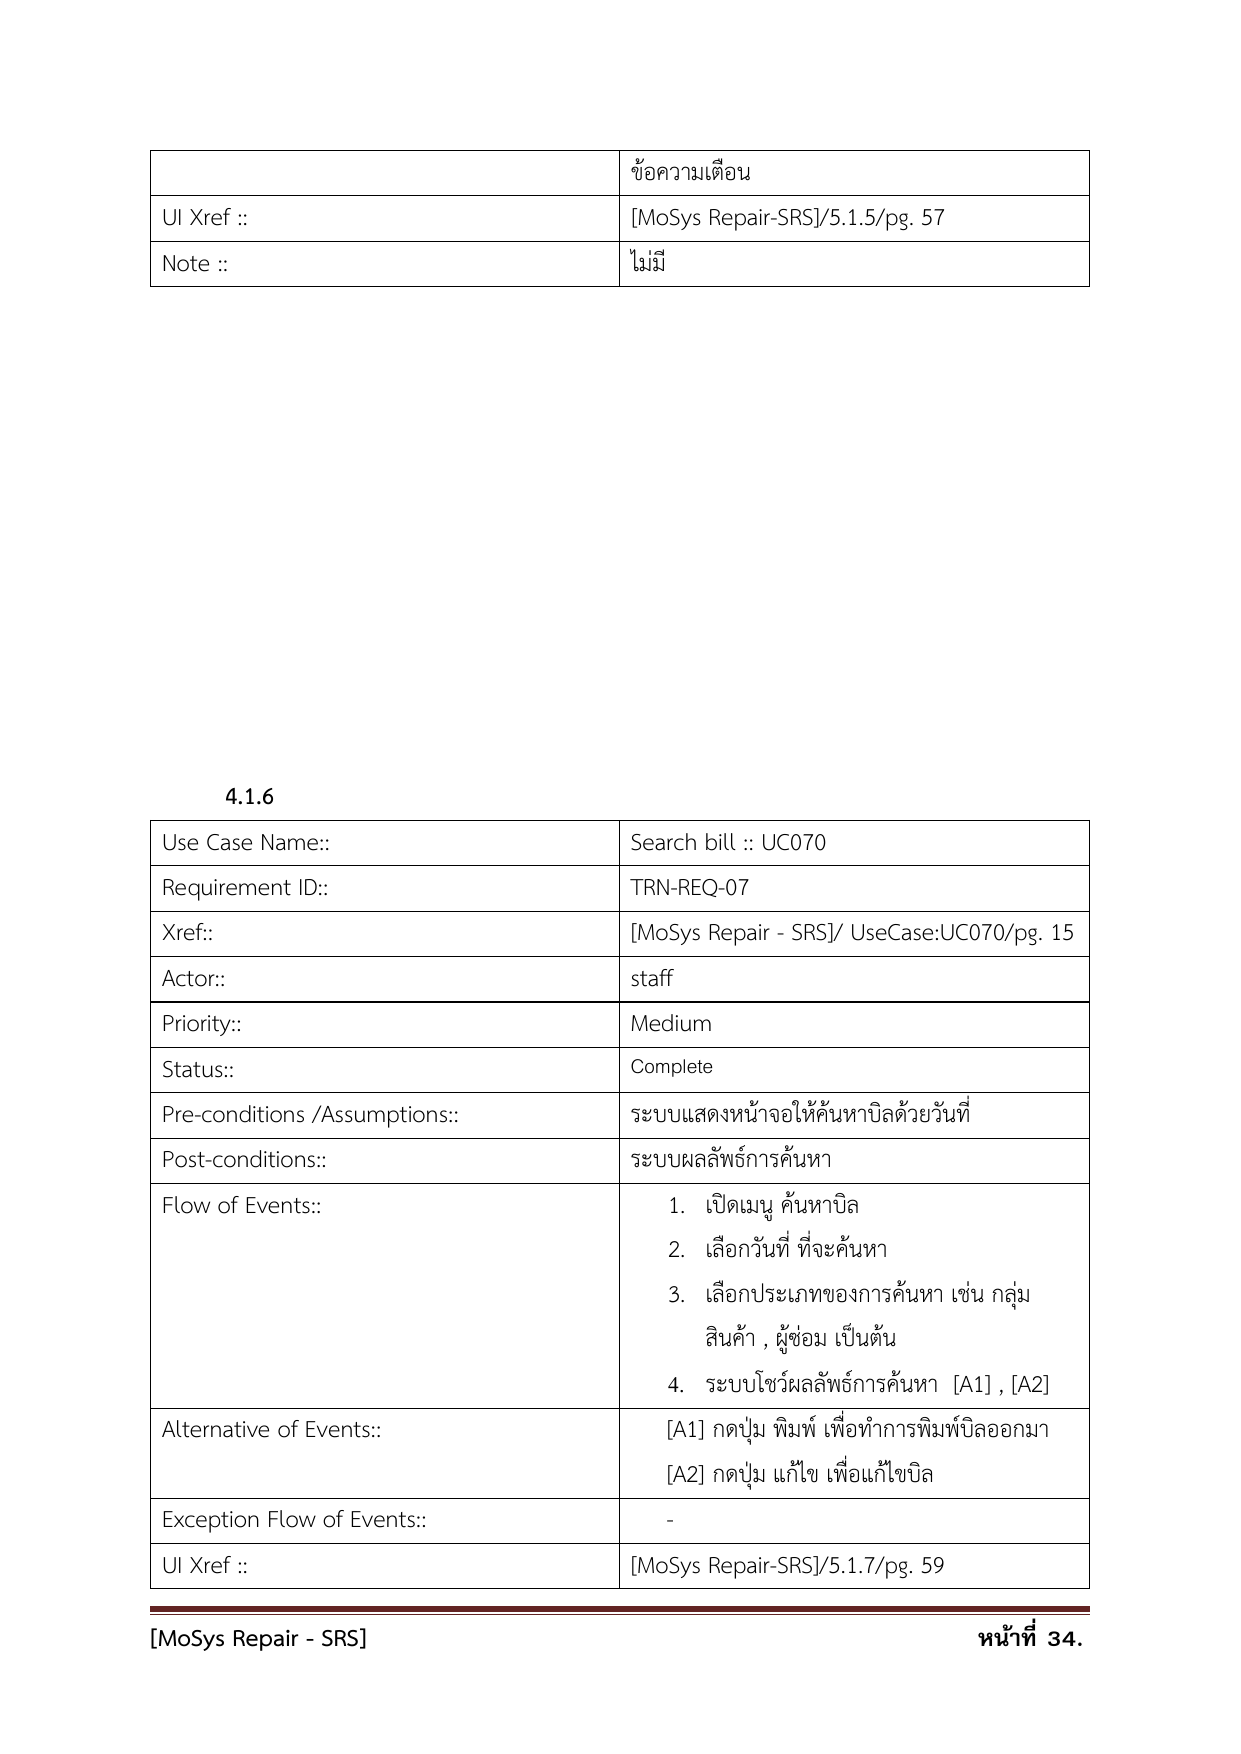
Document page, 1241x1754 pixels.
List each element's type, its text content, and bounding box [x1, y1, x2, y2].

table_cell ระบบแสดงหน้าจอให้ค้นหาบิลด้วยวันที่ [620, 1093, 1089, 1138]
table_cell Post-conditions:: [151, 1139, 619, 1183]
table_cell Actor:: [151, 957, 619, 1001]
table_cell - [620, 1499, 1089, 1543]
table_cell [620, 151, 1089, 195]
table_cell เปิดเมนู ค้นหาบิล เลือกวันที่ ที่จะค้นหา เลือกประเภทของการค้นหา เช่น กลุ่มสินค้า , ผู้ซ่อม เป็นต้น ระบบโชว์ผลลัพธ์การค้นหา [A1] , [A2] [620, 1184, 1089, 1408]
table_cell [151, 151, 619, 195]
table_cell Medium [620, 1003, 1089, 1047]
table_cell Xref:: [151, 912, 619, 956]
table_cell Note :: [151, 242, 619, 286]
table_header Use Case Name:: [151, 821, 619, 865]
table_cell ไม่มี [620, 242, 1089, 286]
table_cell Priority:: [151, 1003, 619, 1047]
table_cell Exception Flow of Events:: [151, 1499, 619, 1543]
table_cell staff [620, 957, 1089, 1001]
table_cell UI Xref :: [151, 1544, 619, 1588]
text 4.1.6 [150, 775, 1090, 820]
table_cell Alternative of Events:: [151, 1409, 619, 1497]
table_cell [MoSys Repair-SRS]/5.1.5/pg. 57 [620, 196, 1089, 241]
table_cell Status:: [151, 1048, 619, 1092]
table_cell Flow of Events:: [151, 1184, 619, 1408]
table_cell Pre-conditions /Assumptions:: [151, 1093, 619, 1138]
table_cell [A1] กดปุ่ม พิมพ์ เพื่อทำการพิมพ์บิลออกมา [A2] กดปุ่ม แก้ไข เพื่อแก้ไขบิล [620, 1409, 1089, 1497]
table_cell ระบบผลลัพธ์การค้นหา [620, 1139, 1089, 1183]
table_cell [MoSys Repair-SRS]/5.1.7/pg. 59 [620, 1544, 1089, 1588]
table_header Search bill :: UC070 [620, 821, 1089, 865]
table_cell Requirement ID:: [151, 866, 619, 911]
table_cell Complete [620, 1048, 1089, 1092]
table_cell [MoSys Repair - SRS]/ UseCase:UC070/pg. 15 [620, 912, 1089, 956]
table_cell TRN-REQ-07 [620, 866, 1089, 911]
table_cell UI Xref :: [151, 196, 619, 241]
